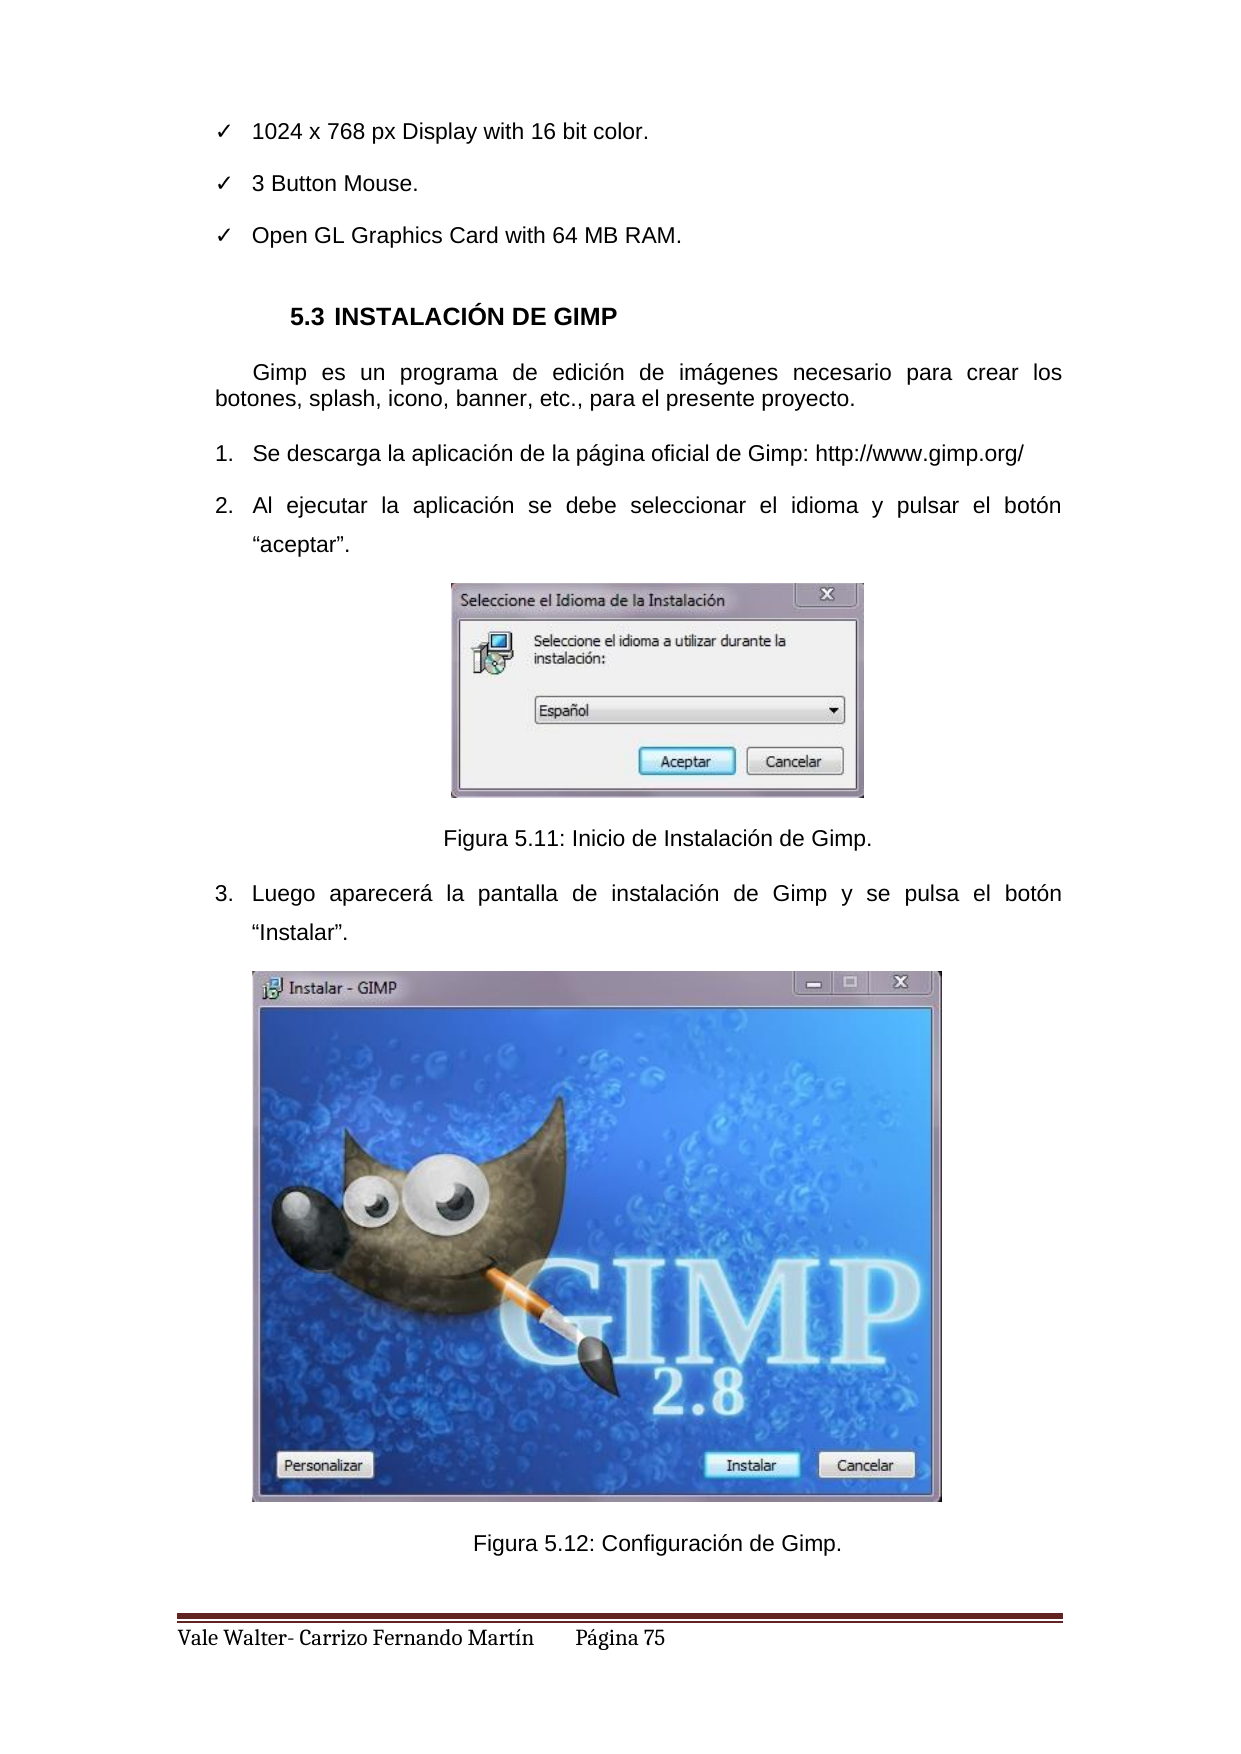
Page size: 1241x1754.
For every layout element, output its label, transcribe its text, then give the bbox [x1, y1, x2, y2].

list Open GL Graphics Card with 64 MB RAM. [214, 222, 1063, 248]
text Gimp es un programa de edición de imágenes necesario para crear los botones, splash, icono, banner, etc., para el presente proyecto. [215, 359, 1063, 412]
list 3 Button Mouse. [214, 170, 1063, 196]
list 1024 x 768 px Display with 16 bit color. [214, 118, 1063, 144]
list INSTALACIÓN DE GIMP [290, 302, 1063, 331]
list Al ejecutar la aplicación se debe seleccionar el idioma y pulsar el botón “aceptar”. [215, 492, 1063, 557]
text Figura 5.12: Configuración de Gimp. [252, 1530, 1063, 1556]
picture [252, 971, 942, 1502]
text Figura 5.11: Inicio de Instalación de Gimp. [252, 825, 1063, 852]
list Luego aparecerá la pantalla de instalación de Gimp y se pulsa el botón “Instalar”. [214, 880, 1063, 946]
picture [451, 583, 864, 798]
list Se descarga la aplicación de la página oficial de Gimp: http://www.gimp.org/ [215, 439, 1063, 466]
